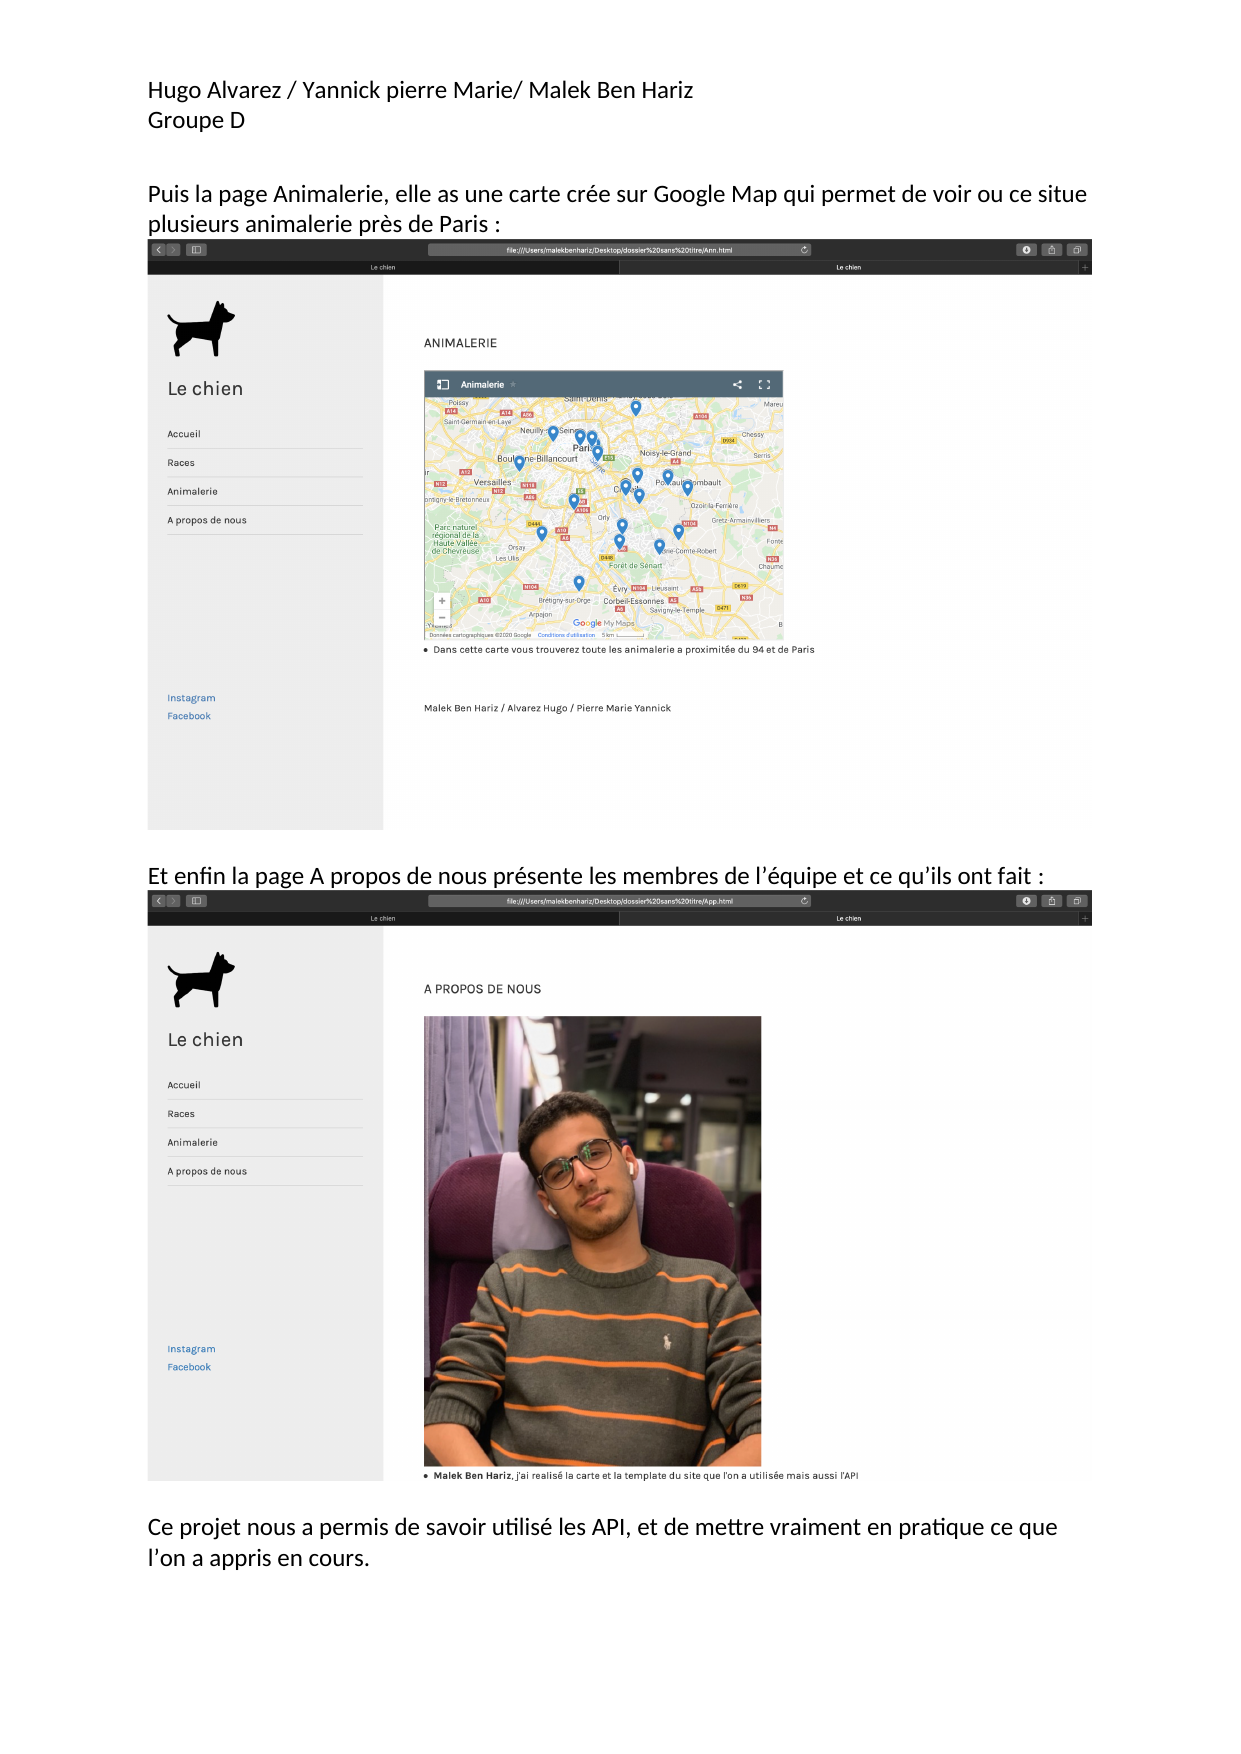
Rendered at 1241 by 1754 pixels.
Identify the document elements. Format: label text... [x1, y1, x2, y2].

text Ce projet nous a permis de savoir utilisé les API, et de mettre vraiment en pratique ce que l’on a appris en cours. [148, 1511, 1093, 1572]
picture [147, 239, 1092, 830]
text Et enfin la page A propos de nous présente les membres de l’équipe et ce qu’ils ont fait : [148, 860, 1093, 890]
picture [147, 890, 1092, 1481]
